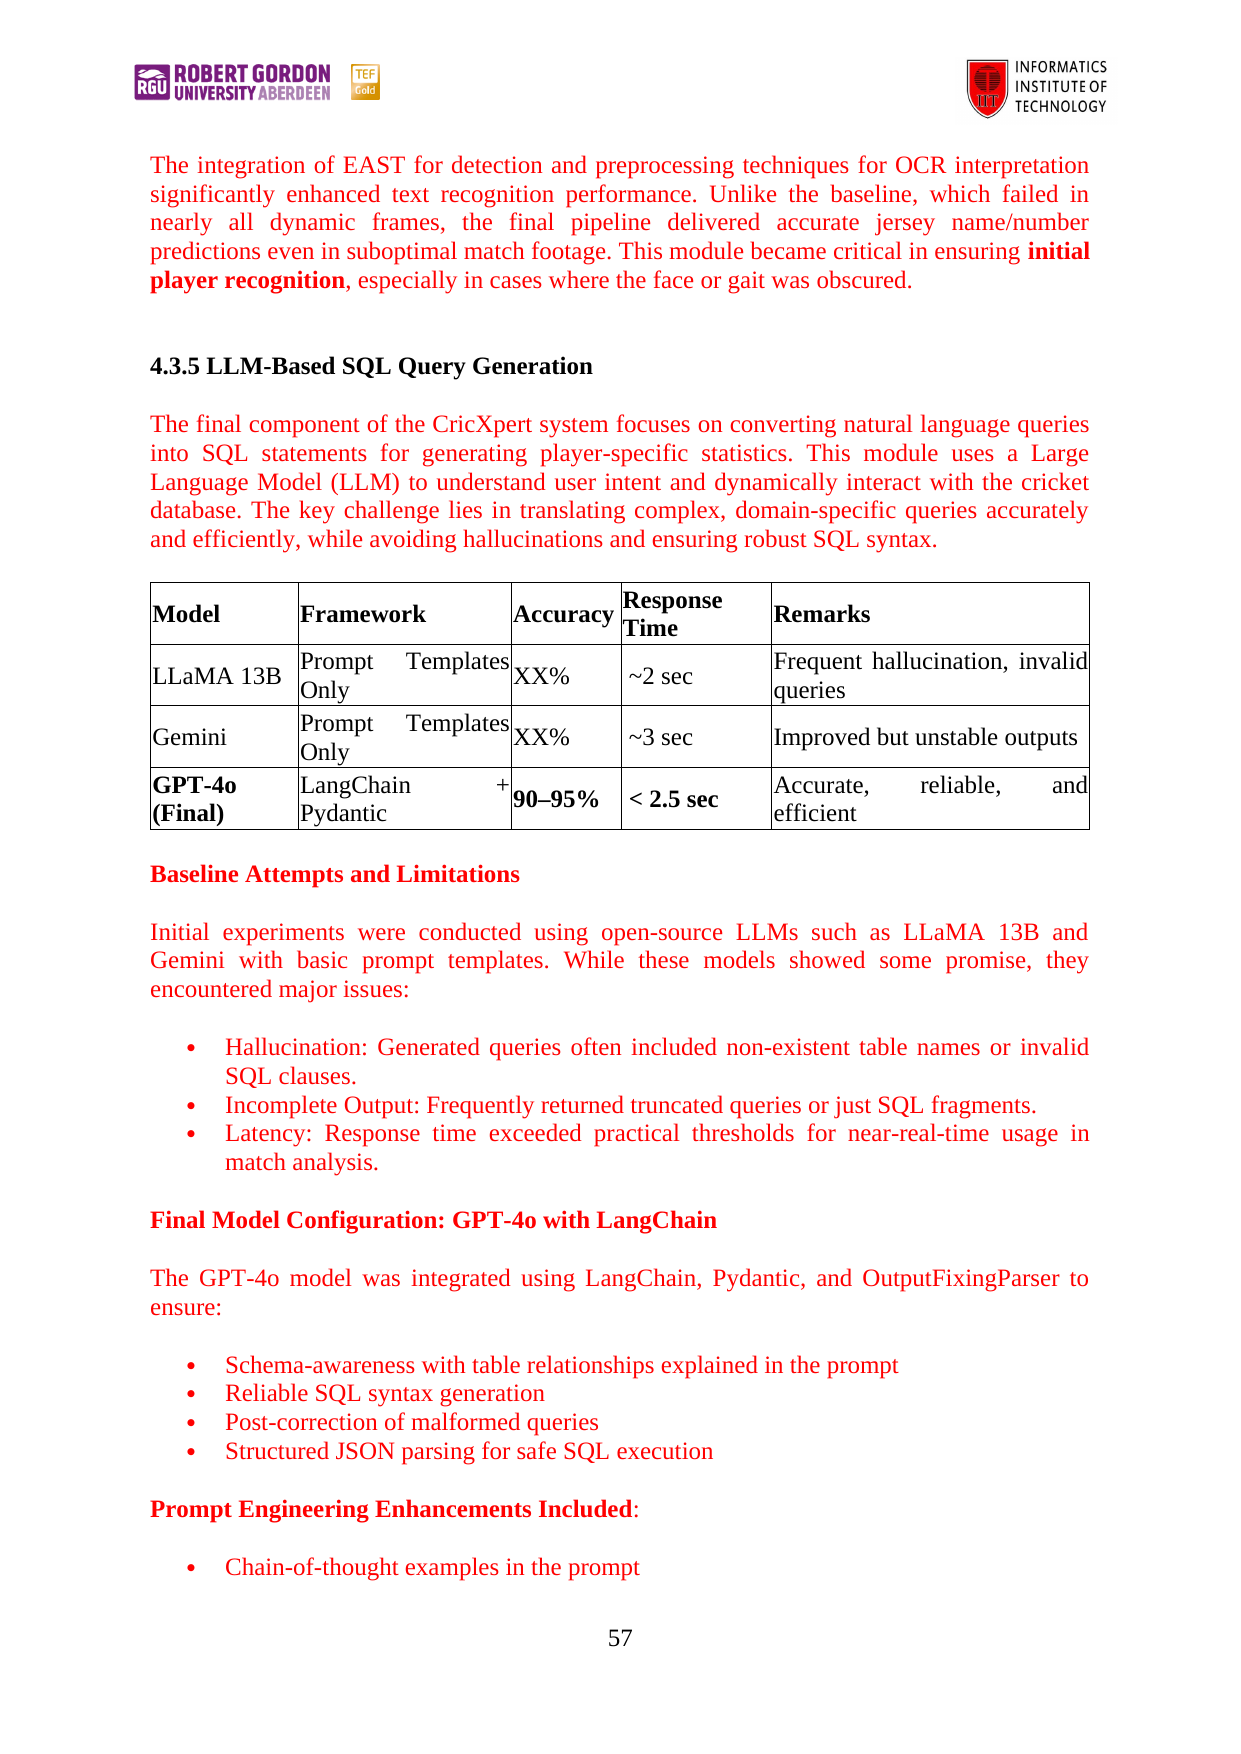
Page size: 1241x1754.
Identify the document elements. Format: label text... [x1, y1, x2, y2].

text The final component of the CricXpert system focuses on converting natural language queries into SQL statements for generating player-specific statistics. This module uses a Large Language Model (LLM) to understand user intent and dynamically interact with the cricket database. The key challenge lies in translating complex, domain-specific queries accurately and efficiently, while avoiding hallucinations and ensuring robust SQL syntax. [150, 409, 1090, 553]
list Incomplete Output: Frequently returned truncated queries or just SQL fragments. [187, 1090, 1090, 1118]
text Final Model Configuration: GPT-4o with LangChain [150, 1205, 1090, 1234]
table_header Response Time [622, 583, 771, 644]
text The integration of EAST for detection and preprocessing techniques for OCR interpretation significantly enhanced text recognition performance. Unlike the baseline, which failed in nearly all dynamic frames, the final pipeline delivered accurate jersey name/number predictions even in suboptimal match footage. This module became critical in ensuring initial player recognition, especially in cases where the face or gait was obscured. [150, 150, 1090, 294]
text Initial experiments were conducted using open-source LLMs such as LLaMA 13B and Gemini with basic prompt templates. While these models showed some promise, they encountered major issues: [150, 917, 1090, 1003]
picture [126, 58, 389, 106]
table_cell Frequent hallucination, invalid queries [772, 645, 1089, 705]
table_header Framework [299, 583, 511, 644]
table_cell ~3 sec [622, 706, 771, 767]
list Schema-awareness with table relationships explained in the prompt [187, 1350, 1090, 1378]
text 4.3.5 LLM-Based SQL Query Generation [150, 351, 1090, 380]
list Latency: Response time exceeded practical thresholds for near-real-time usage in match analysis. [187, 1118, 1090, 1176]
table_header Remarks [772, 583, 1089, 644]
text The GPT-4o model was integrated using LangChain, Pydantic, and OutputFixingParser to ensure: [150, 1263, 1090, 1321]
table_cell Prompt Templates Only [299, 706, 511, 767]
table_header Accuracy [512, 583, 621, 644]
list Post-correction of malformed queries [187, 1407, 1090, 1436]
text Prompt Engineering Enhancements Included: [150, 1494, 1090, 1523]
table_cell Prompt Templates Only [299, 645, 511, 705]
table_cell < 2.5 sec [622, 768, 771, 829]
table_cell LLaMA 13B [151, 645, 298, 705]
list Reliable SQL syntax generation [187, 1378, 1090, 1407]
table_cell Improved but unstable outputs [772, 706, 1089, 767]
table_cell ~2 sec [622, 645, 771, 705]
table_header Model [151, 583, 298, 644]
table_cell GPT-4o (Final) [151, 768, 298, 829]
list Structured JSON parsing for safe SQL execution [187, 1436, 1090, 1465]
picture [955, 57, 1118, 125]
text Baseline Attempts and Limitations [150, 859, 1090, 888]
list Hallucination: Generated queries often included non-existent table names or invalid SQL clauses. [187, 1032, 1090, 1090]
list Chain-of-thought examples in the prompt [187, 1552, 1090, 1581]
table_cell XX% [512, 645, 621, 705]
table_cell Accurate, reliable, and efficient [772, 768, 1089, 829]
table_cell XX% [512, 706, 621, 767]
table_cell LangChain + Pydantic [299, 768, 511, 829]
table_cell Gemini [151, 706, 298, 767]
table_cell 90–95% [512, 768, 621, 829]
